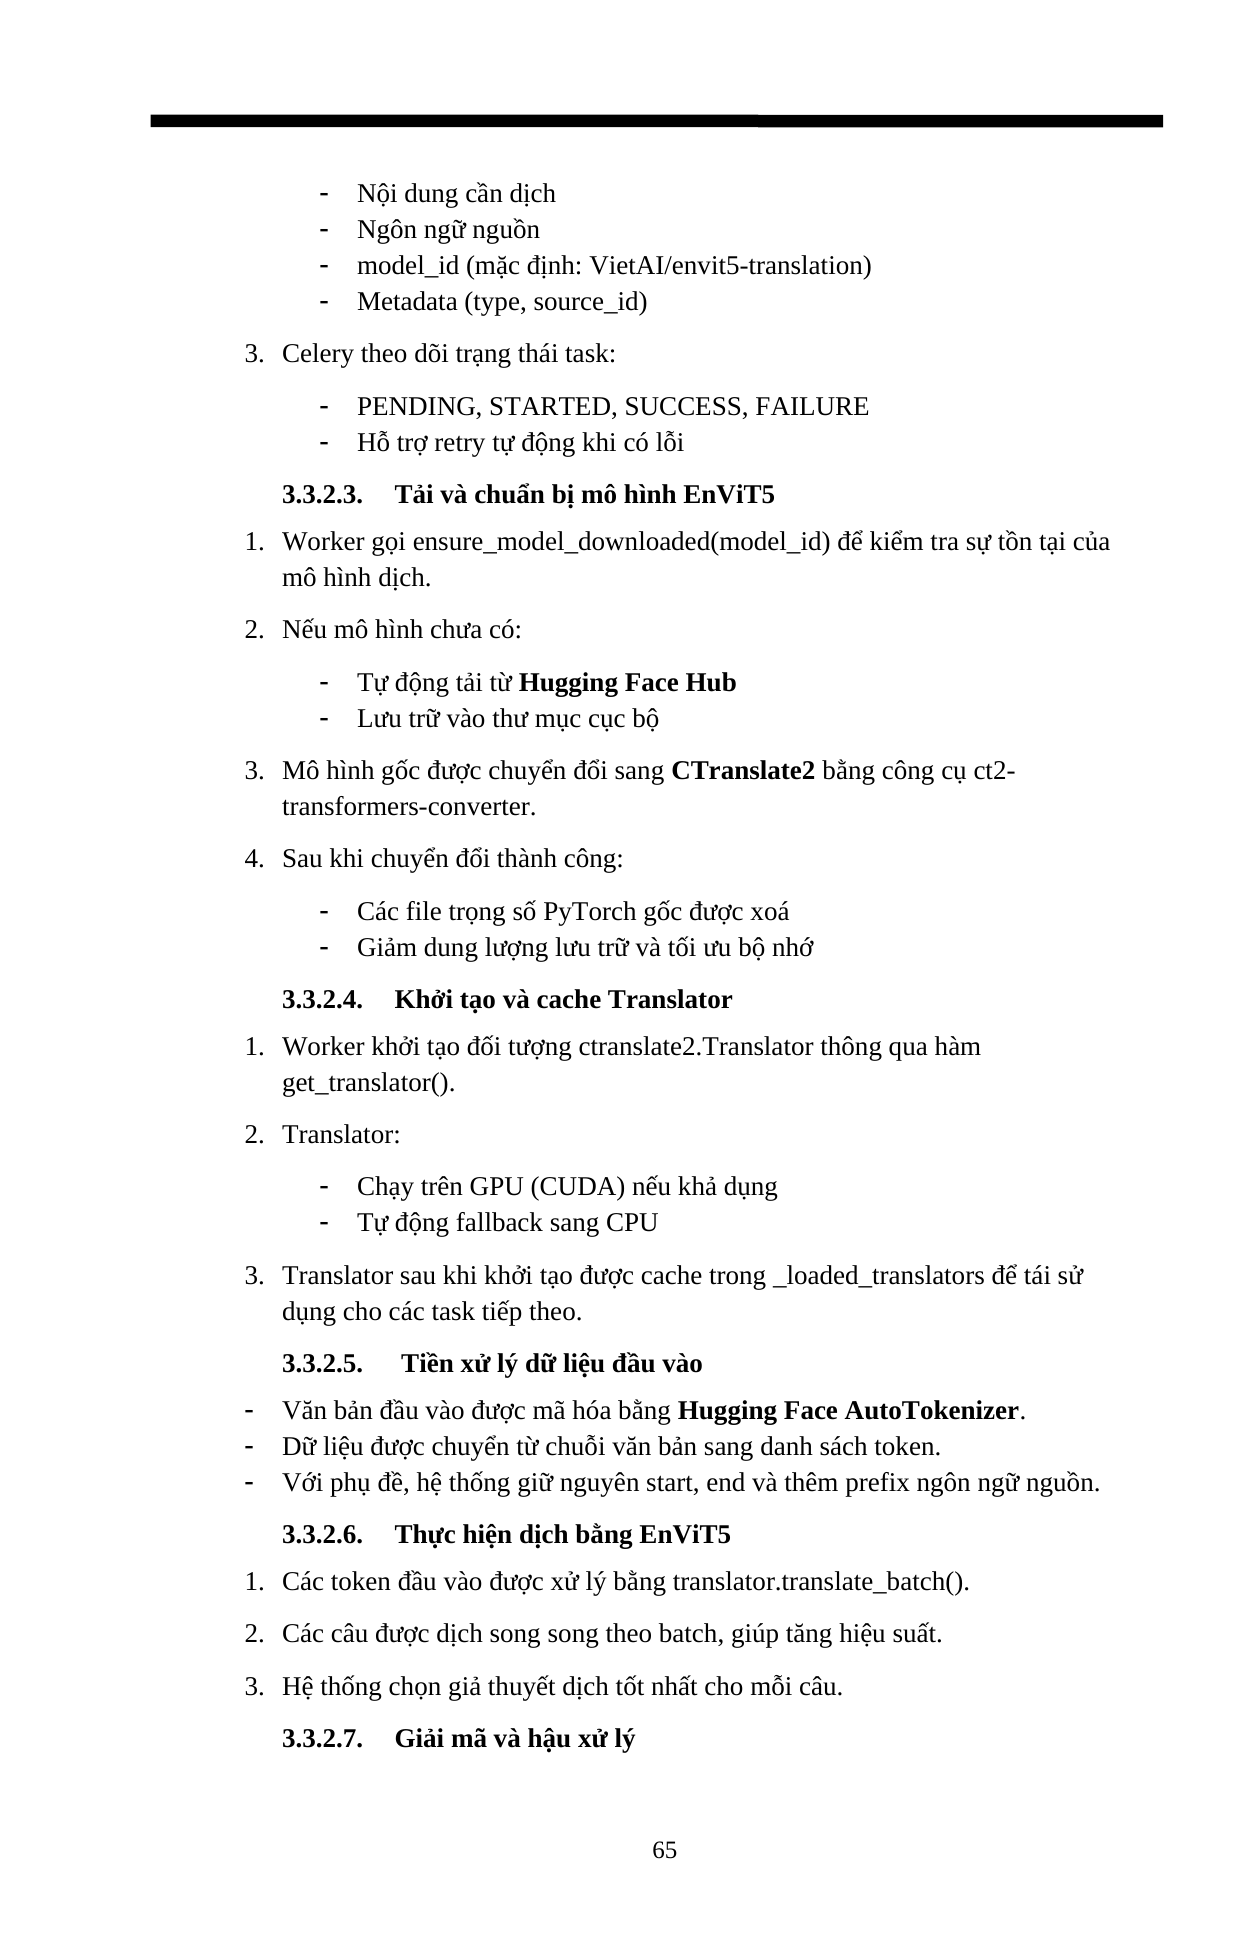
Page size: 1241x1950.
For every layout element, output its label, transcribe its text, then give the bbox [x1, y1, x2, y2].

list Sau khi chuyển đổi thành công: [244, 842, 1122, 873]
list Translator sau khi khởi tạo được cache trong _loaded_translators để tái sử dụng cho các task tiếp theo. [244, 1259, 1122, 1326]
list Giải mã và hậu xử lý [282, 1722, 1122, 1753]
list Với phụ đề, hệ thống giữ nguyên start, end và thêm prefix ngôn ngữ nguồn. [244, 1466, 1122, 1497]
list Các câu được dịch song song theo batch, giúp tăng hiệu suất. [244, 1617, 1122, 1648]
list Tự động tải từ Hugging Face Hub [319, 666, 1122, 697]
list Translator: [244, 1118, 1122, 1149]
list model_id (mặc định: VietAI/envit5-translation) [319, 249, 1122, 280]
list PENDING, STARTED, SUCCESS, FAILURE [319, 390, 1122, 421]
list Lưu trữ vào thư mục cục bộ [319, 702, 1122, 733]
list Ngôn ngữ nguồn [319, 213, 1122, 244]
list Các token đầu vào được xử lý bằng translator.translate_batch(). [244, 1565, 1122, 1596]
list Tự động fallback sang CPU [319, 1206, 1122, 1238]
list Khởi tạo và cache Translator [282, 983, 1122, 1014]
list Worker khởi tạo đối tượng ctranslate2.Translator thông qua hàm get_translator(). [244, 1030, 1122, 1097]
list Worker gọi ensure_model_downloaded(model_id) để kiểm tra sự tồn tại của mô hình dịch. [244, 525, 1122, 592]
list Nếu mô hình chưa có: [244, 613, 1122, 644]
list Tiền xử lý dữ liệu đầu vào [282, 1347, 1122, 1378]
list Dữ liệu được chuyển từ chuỗi văn bản sang danh sách token. [244, 1430, 1122, 1461]
list Metadata (type, source_id) [319, 285, 1122, 316]
list Các file trọng số PyTorch gốc được xoá [319, 895, 1122, 926]
list Tải và chuẩn bị mô hình EnViT5 [282, 478, 1122, 510]
list Hệ thống chọn giả thuyết dịch tốt nhất cho mỗi câu. [244, 1670, 1122, 1701]
list Giảm dung lượng lưu trữ và tối ưu bộ nhớ [319, 931, 1122, 962]
list Văn bản đầu vào được mã hóa bằng Hugging Face AutoTokenizer. [244, 1394, 1122, 1425]
list Mô hình gốc được chuyển đổi sang CTranslate2 bằng công cụ ct2-transformers-converter. [244, 754, 1122, 821]
list Hỗ trợ retry tự động khi có lỗi [319, 426, 1122, 457]
list Chạy trên GPU (CUDA) nếu khả dụng [319, 1171, 1122, 1202]
list Thực hiện dịch bằng EnViT5 [282, 1518, 1122, 1549]
list Nội dung cần dịch [319, 177, 1122, 208]
list Celery theo dõi trạng thái task: [244, 338, 1122, 369]
